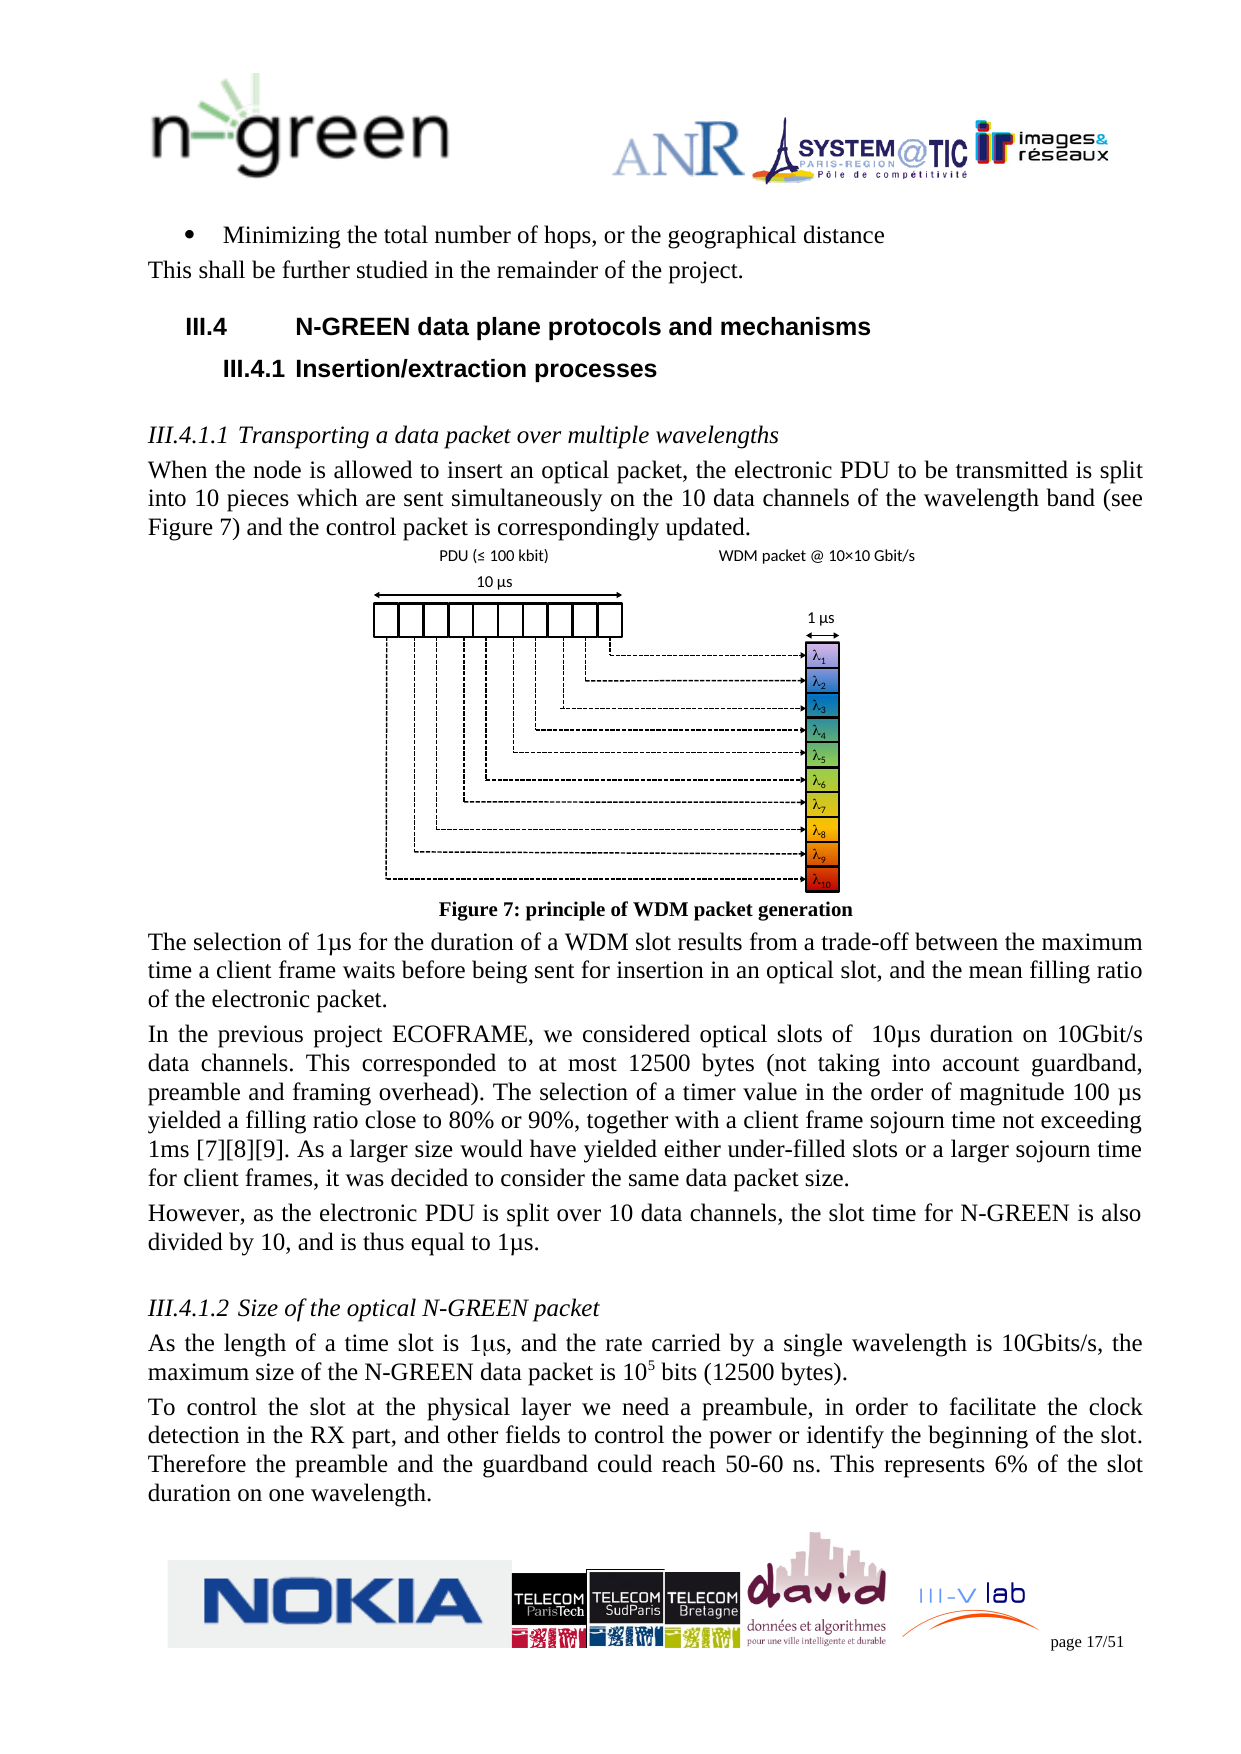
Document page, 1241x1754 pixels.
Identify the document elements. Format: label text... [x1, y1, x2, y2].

subtitle Size of the optical N-GREEN packet [148, 1293, 1144, 1322]
list Minimizing the total number of hops, or the geographical distance [185, 220, 1144, 248]
text This shall be further studied in the remainder of the project. [148, 255, 1144, 283]
text Figure 7: principle of WDM packet generation [148, 897, 1144, 921]
text When the node is allowed to insert an optical packet, the electronic PDU to be transmitted is split into 10 pieces which are sent simultaneously on the 10 data channels of the wavelength band (see Figure 7) and the control packet is correspondingly updated. [148, 455, 1144, 541]
text However, as the electronic PDU is split over 10 data channels, the slot time for N-GREEN is also divided by 10, and is thus equal to 1µs. [148, 1198, 1144, 1256]
subtitle N-GREEN data plane protocols and mechanisms [185, 312, 1144, 341]
subtitle Insertion/extraction processes [223, 353, 1144, 382]
picture [167, 1529, 1051, 1648]
text The selection of 1µs for the duration of a WDM slot results from a trade-off between the maximum time a client frame waits before being sent for insertion in an optical slot, and the mean filling ratio of the electronic packet. [148, 927, 1144, 1013]
text To control the slot at the physical layer we need a preambule, in order to facilitate the clock detection in the RX part, and other fields to control the power or identify the beginning of the slot. Therefore the preamble and the guardband could reach 50-60 ns. This represents 6% of the slot duration on one wavelength. [148, 1392, 1144, 1507]
subtitle Transporting a data packet over multiple wavelengths [148, 420, 1144, 448]
picture [975, 93, 1109, 191]
picture [147, 73, 454, 191]
text As the length of a time slot is s, and the rate carried by a single wavelength is 10Gbits/s, the maximum size of the N-GREEN data packet is 105 bits (12500 bytes). [148, 1328, 1144, 1386]
text In the previous project ECOFRAME, we considered optical slots of 10µs duration on 10Gbit/s data channels. This corresponded to at most 12500 bytes (not taking into account guardband, preamble and framing overhead). The selection of a timer value in the order of magnitude 100 µs yielded a filling ratio close to 80% or 90%, together with a client frame sojourn time not exceeding 1ms [7][8][9]. As a larger size would have yielded either under-filled slots or a larger sojourn time for client frames, it was decided to consider the same data packet size. [148, 1019, 1144, 1192]
